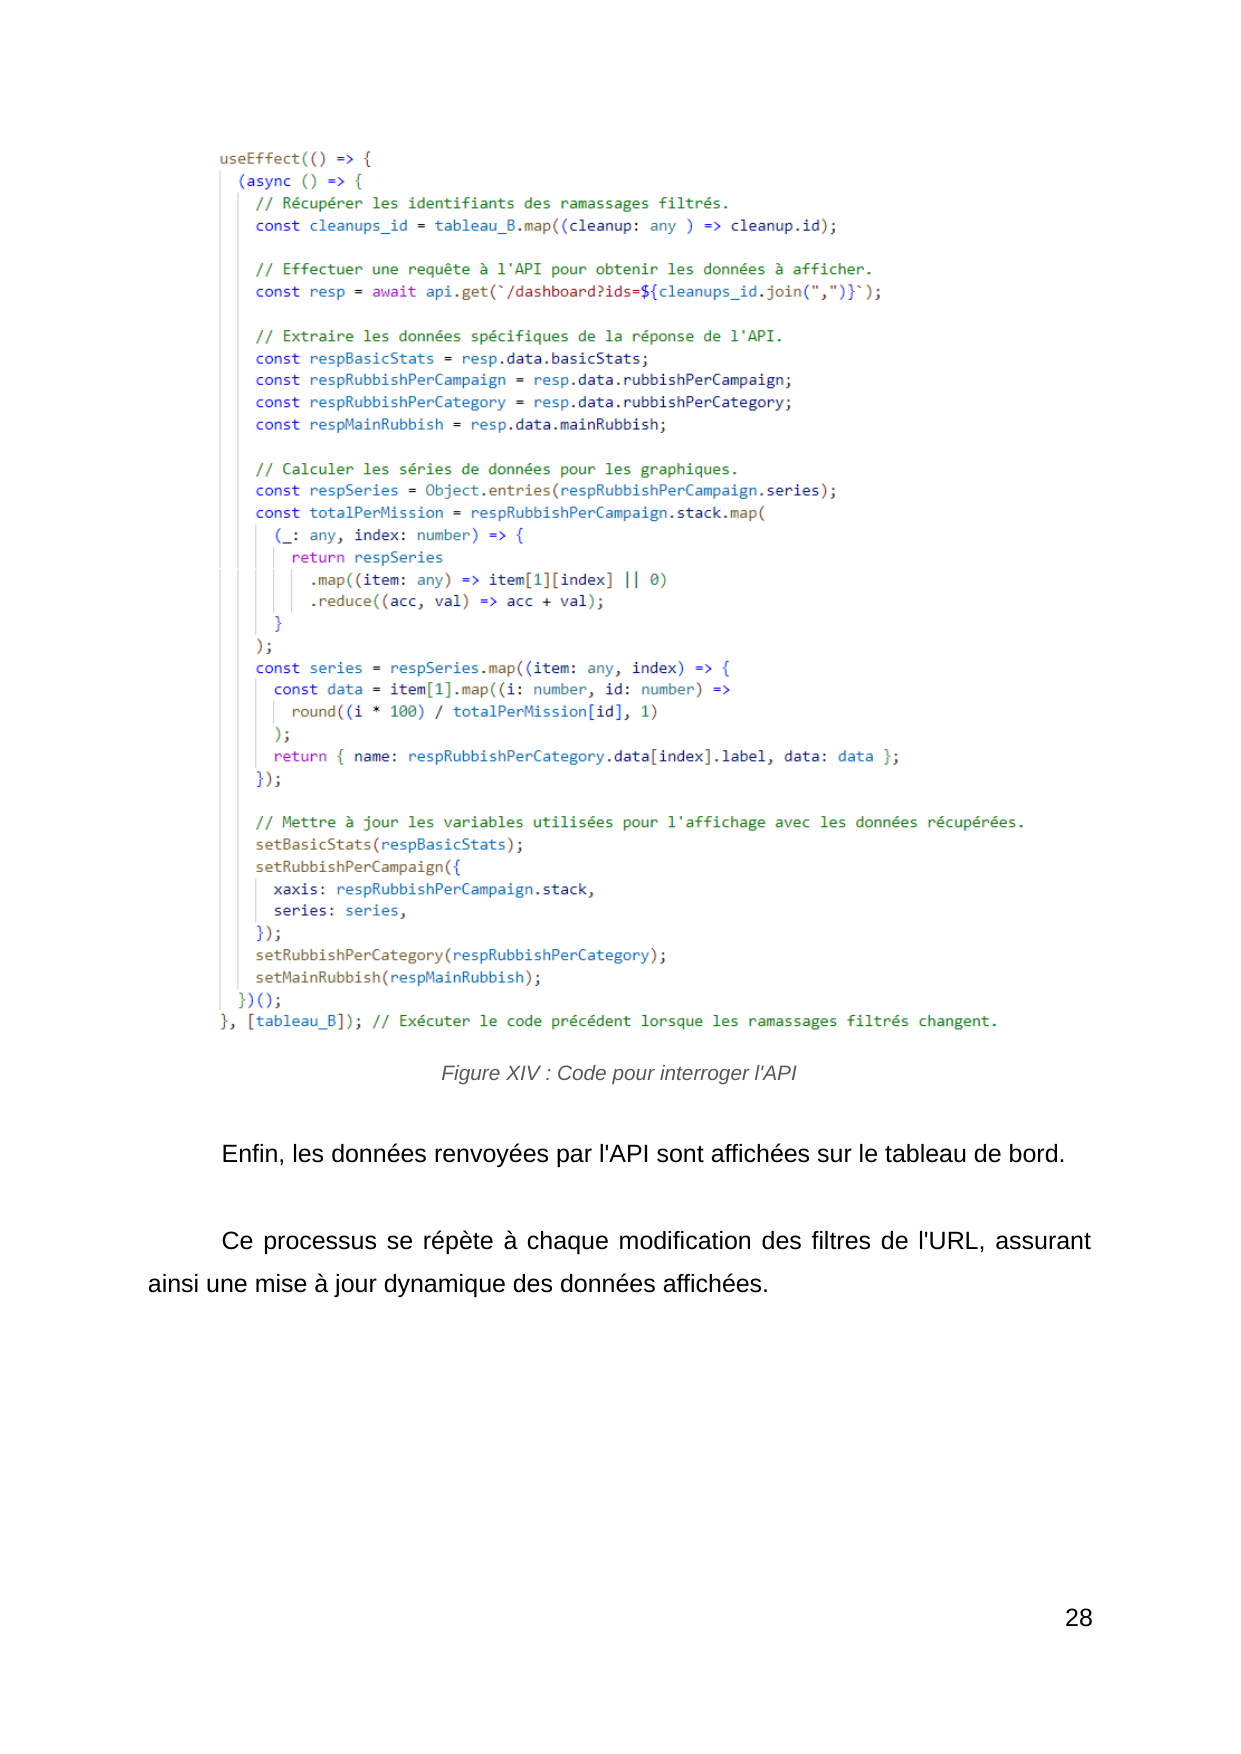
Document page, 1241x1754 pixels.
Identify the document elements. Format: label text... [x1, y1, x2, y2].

text Enfin, les données renvoyées par l'API sont affichées sur le tableau de bord. [148, 1139, 1093, 1168]
text Ce processus se répète à chaque modification des filtres de l'URL, assurant ainsi une mise à jour dynamique des données affichées. [148, 1226, 1093, 1297]
text Figure XIV : Code pour interroger l'API [148, 1060, 1093, 1084]
picture [215, 147, 1025, 1034]
